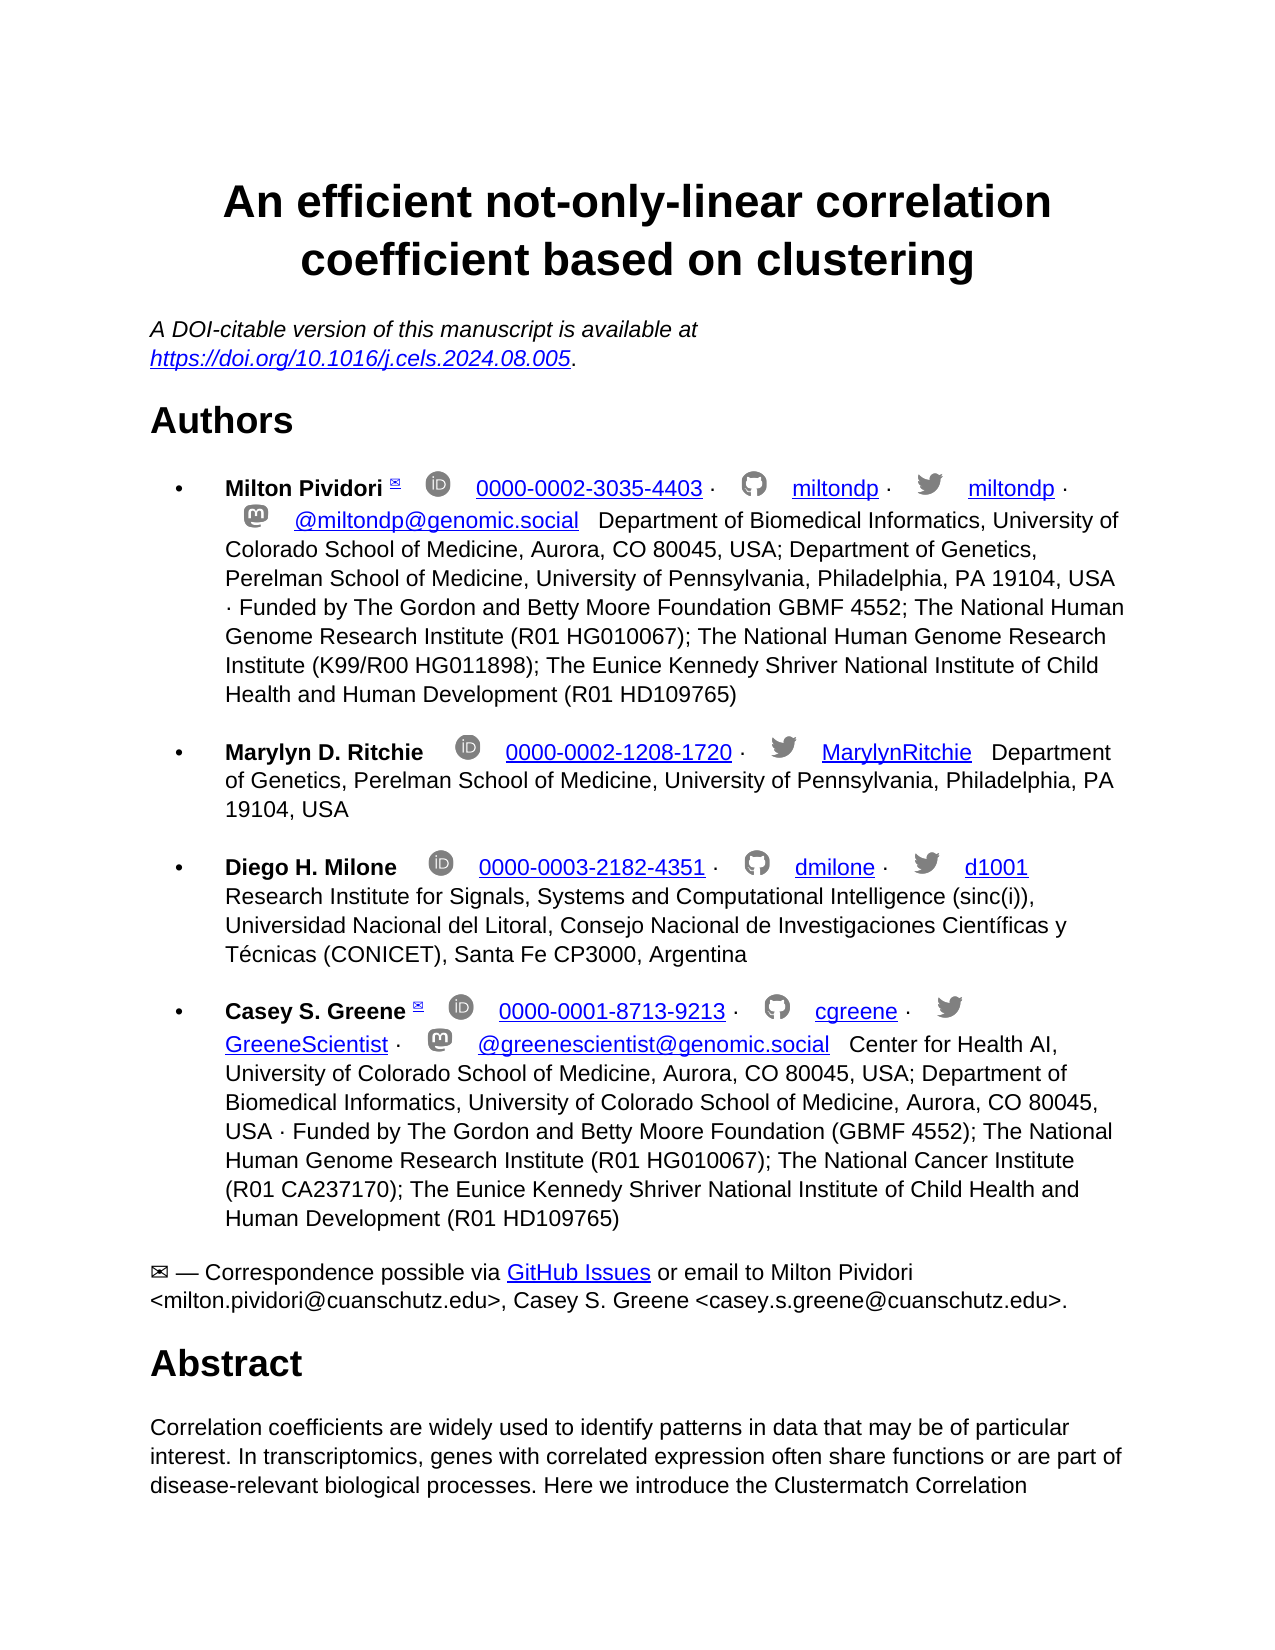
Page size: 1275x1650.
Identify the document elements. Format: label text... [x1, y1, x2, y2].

picture [243, 503, 269, 529]
subtitle Authors [150, 399, 1125, 442]
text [150, 1414, 1125, 1498]
title An efficient not-only-linear correlation coefficient based on clustering [150, 175, 1125, 286]
list Marylyn D. Ritchie 0000-0002-1208-1720 · MarylynRitchie Department of Genetics, Perelman School of Medicine, University of Pennsylvania, Philadelphia, PA 19104, USA [175, 735, 1125, 823]
picture [741, 471, 767, 497]
picture [937, 994, 963, 1020]
list Casey S. Greene ✉ 0000-0001-8713-9213 · cgreene · GreeneScientist · @greenescientist@genomic.social Center for Health AI, University of Colorado School of Medicine, Aurora, CO 80045, USA; Department of Biomedical Informatics, University of Colorado School of Medicine, Aurora, CO 80045, USA · Funded by The Gordon and Betty Moore Foundation (GBMF 4552); The National Human Genome Research Institute (R01 HG010067); The National Cancer Institute (R01 CA237170); The Eunice Kennedy Shriver National Institute of Child Health and Human Development (R01 HD109765) [175, 995, 1125, 1231]
picture [425, 471, 451, 497]
picture [448, 994, 474, 1020]
picture [914, 850, 940, 876]
picture [771, 735, 797, 760]
list Diego H. Milone 0000-0003-2182-4351 · dmilone · d1001 Research Institute for Signals, Systems and Computational Intelligence (sinc(i)), Universidad Nacional del Litoral, Consejo Nacional de Investigaciones Científicas y Técnicas (CONICET), Santa Fe CP3000, Argentina [175, 850, 1125, 967]
picture [917, 471, 943, 497]
text ✉ — Correspondence possible via GitHub Issues or email to Milton Pividori <milton.pividori@cuanschutz.edu>, Casey S. Greene <casey.s.greene@cuanschutz.edu>. [150, 1258, 1125, 1314]
picture [744, 850, 770, 876]
picture [427, 1027, 453, 1053]
picture [455, 735, 481, 760]
picture [428, 850, 454, 876]
subtitle Abstract [150, 1341, 1125, 1384]
picture [764, 994, 790, 1020]
text A DOI-citable version of this manuscript is available at https://doi.org/10.1016/j.cels.2024.08.005. [150, 316, 1125, 371]
list Milton Pividori ✉ 0000-0002-3035-4403 · miltondp · miltondp · @miltondp@genomic.social Department of Biomedical Informatics, University of Colorado School of Medicine, Aurora, CO 80045, USA; Department of Genetics, Perelman School of Medicine, University of Pennsylvania, Philadelphia, PA 19104, USA · Funded by The Gordon and Betty Moore Foundation GBMF 4552; The National Human Genome Research Institute (R01 HG010067); The National Human Genome Research Institute (K99/R00 HG011898); The Eunice Kennedy Shriver National Institute of Child Health and Human Development (R01 HD109765) [175, 471, 1125, 707]
